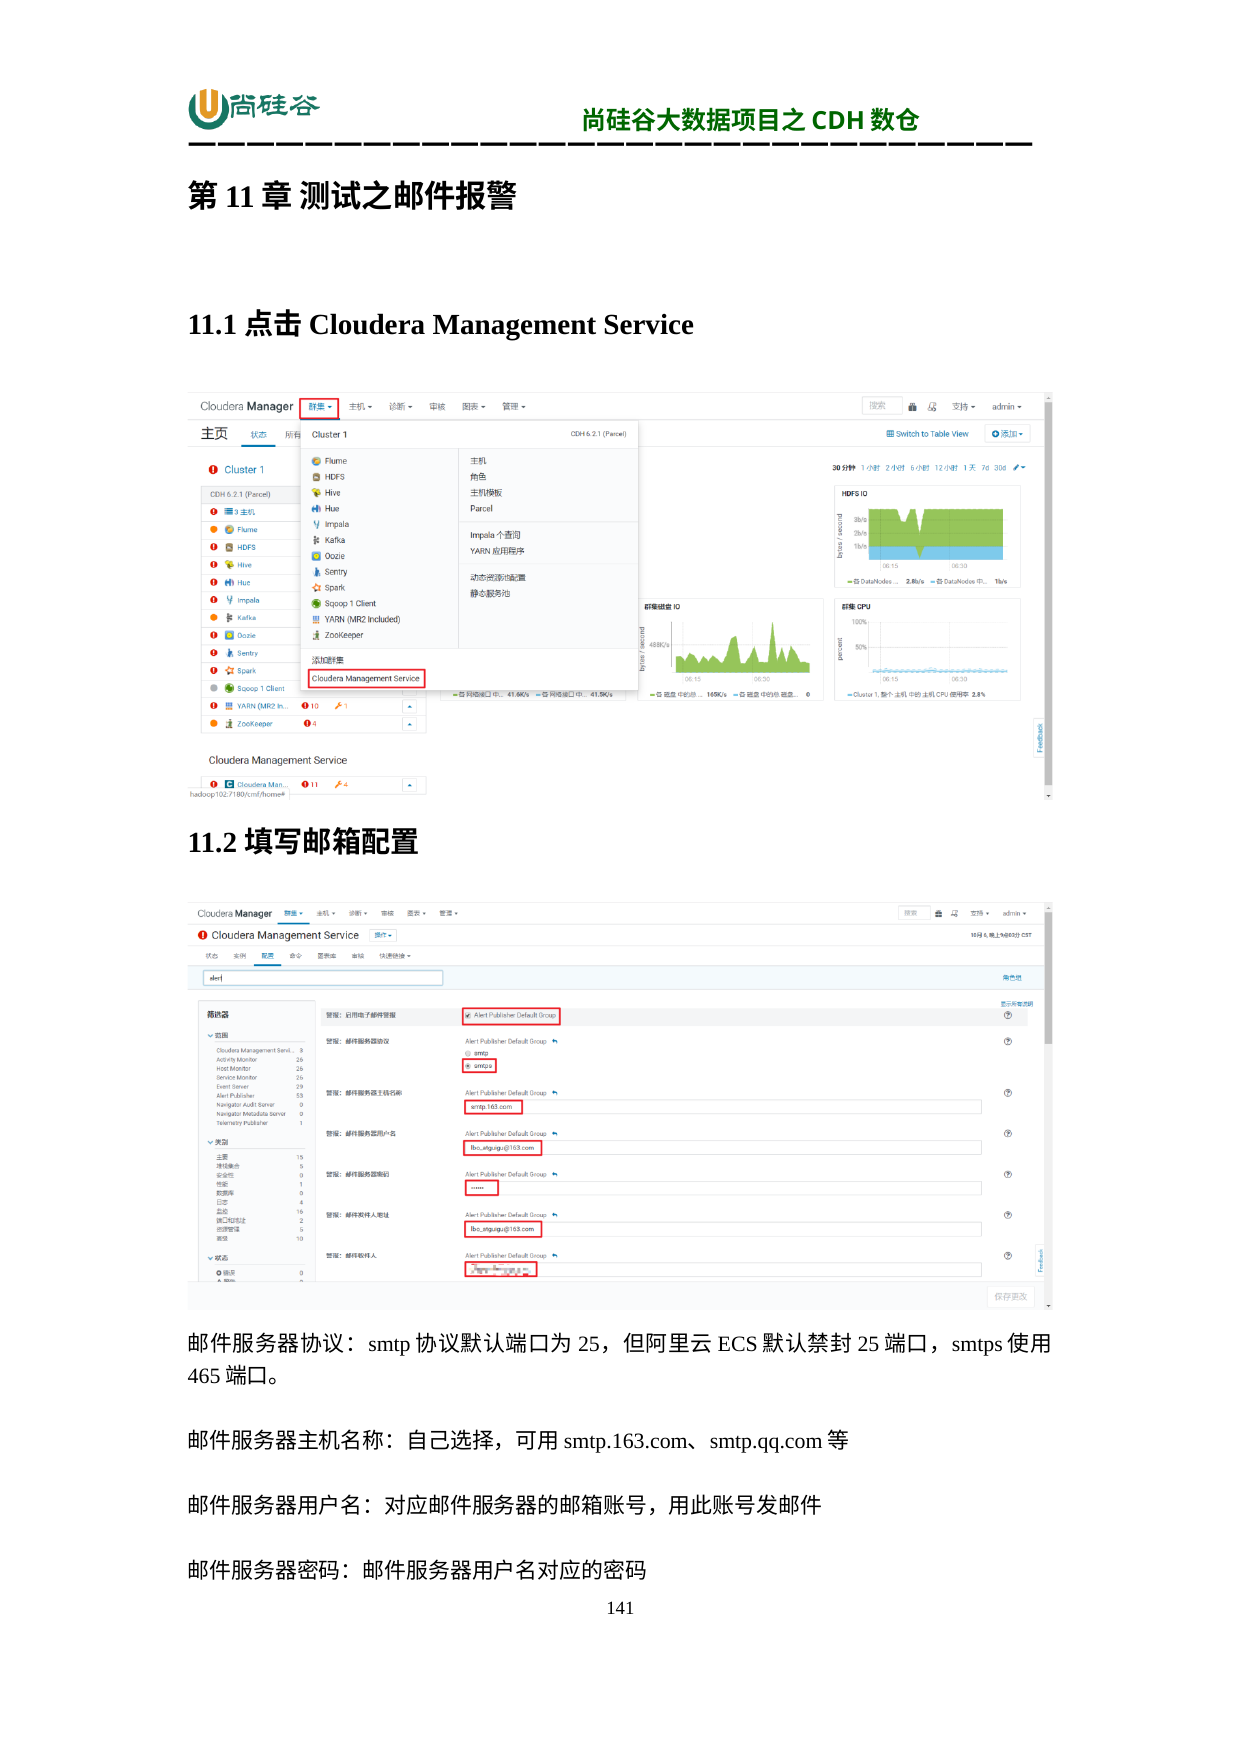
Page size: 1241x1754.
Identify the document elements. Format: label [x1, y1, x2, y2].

picture [187, 902, 1053, 1310]
picture [187, 88, 320, 130]
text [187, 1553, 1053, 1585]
picture [187, 392, 1053, 800]
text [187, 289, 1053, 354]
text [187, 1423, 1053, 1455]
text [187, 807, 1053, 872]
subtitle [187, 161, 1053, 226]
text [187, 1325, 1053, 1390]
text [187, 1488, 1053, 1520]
